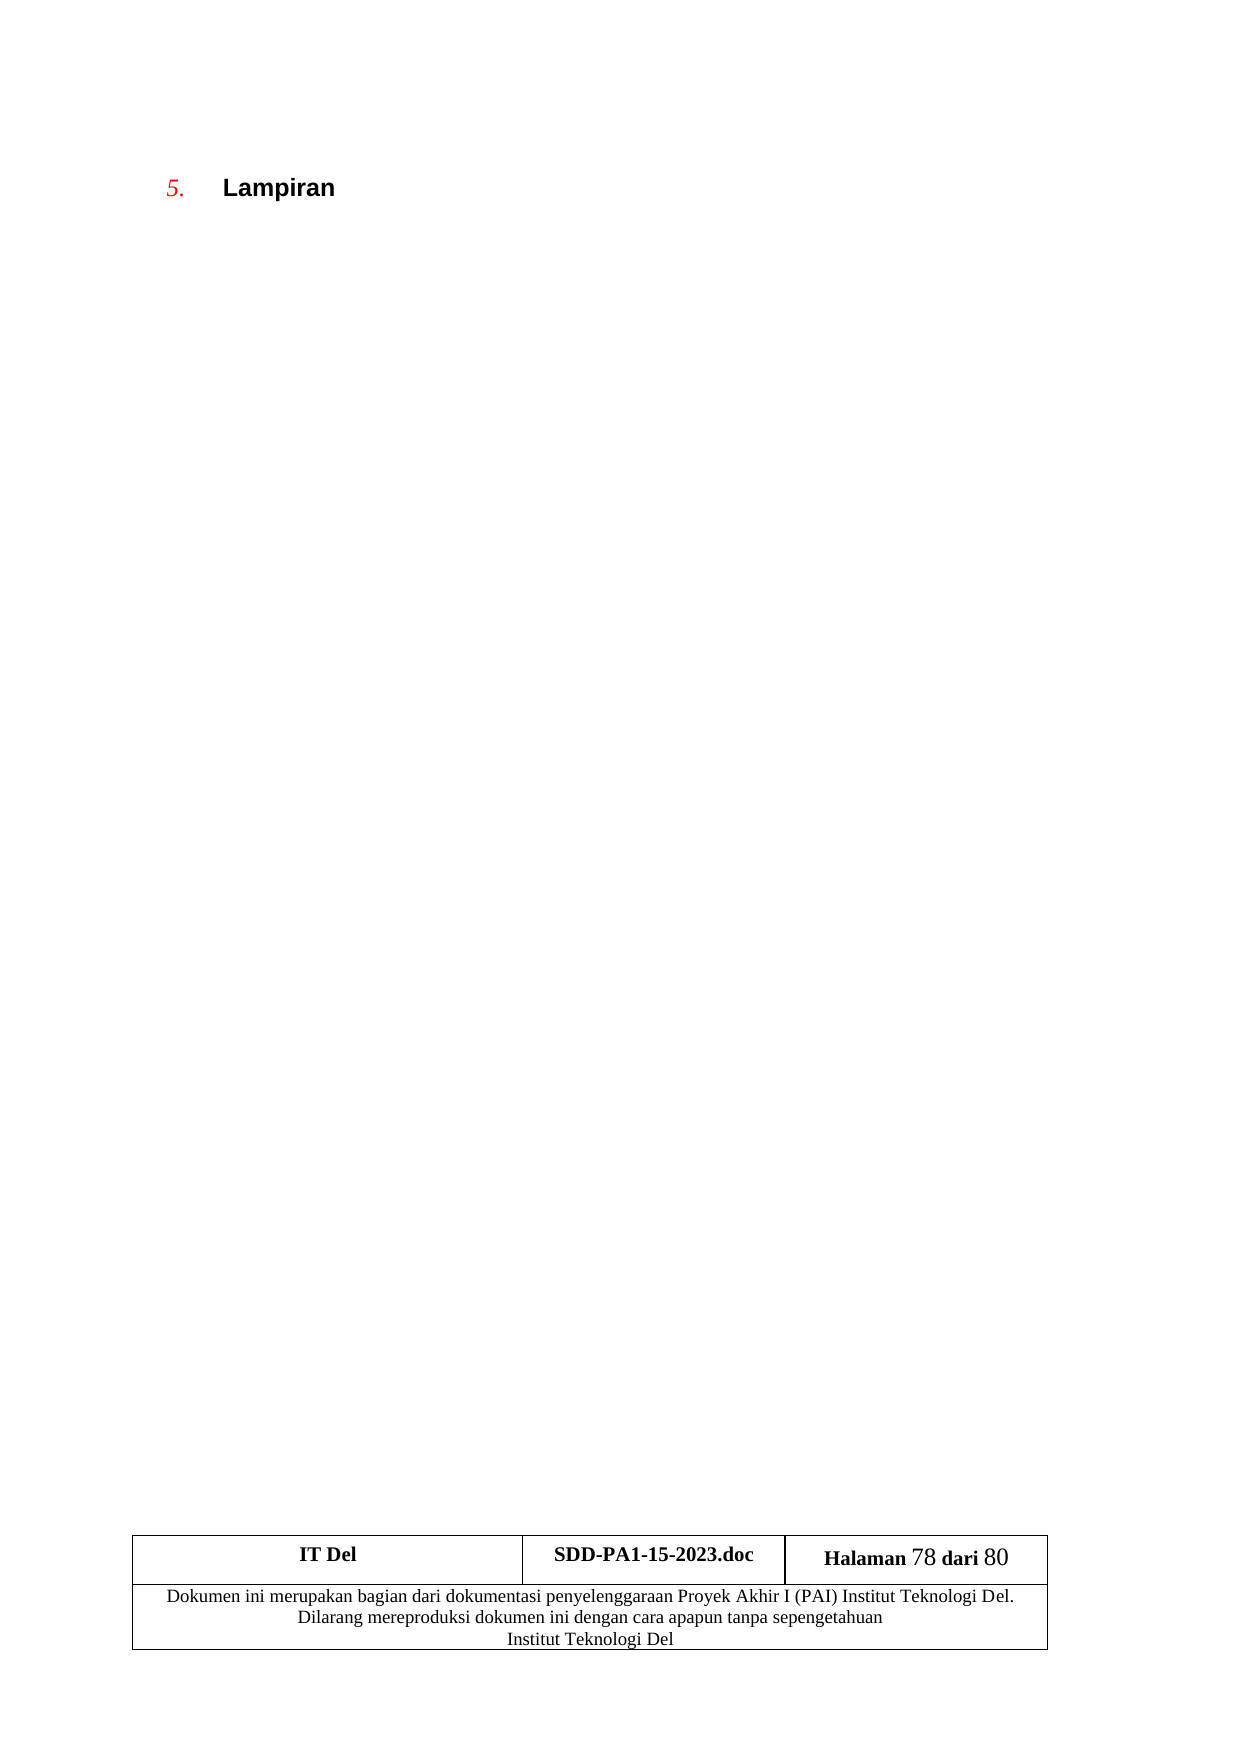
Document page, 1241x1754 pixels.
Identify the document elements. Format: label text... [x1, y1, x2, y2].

subtitle Lampiran [185, 173, 1092, 202]
